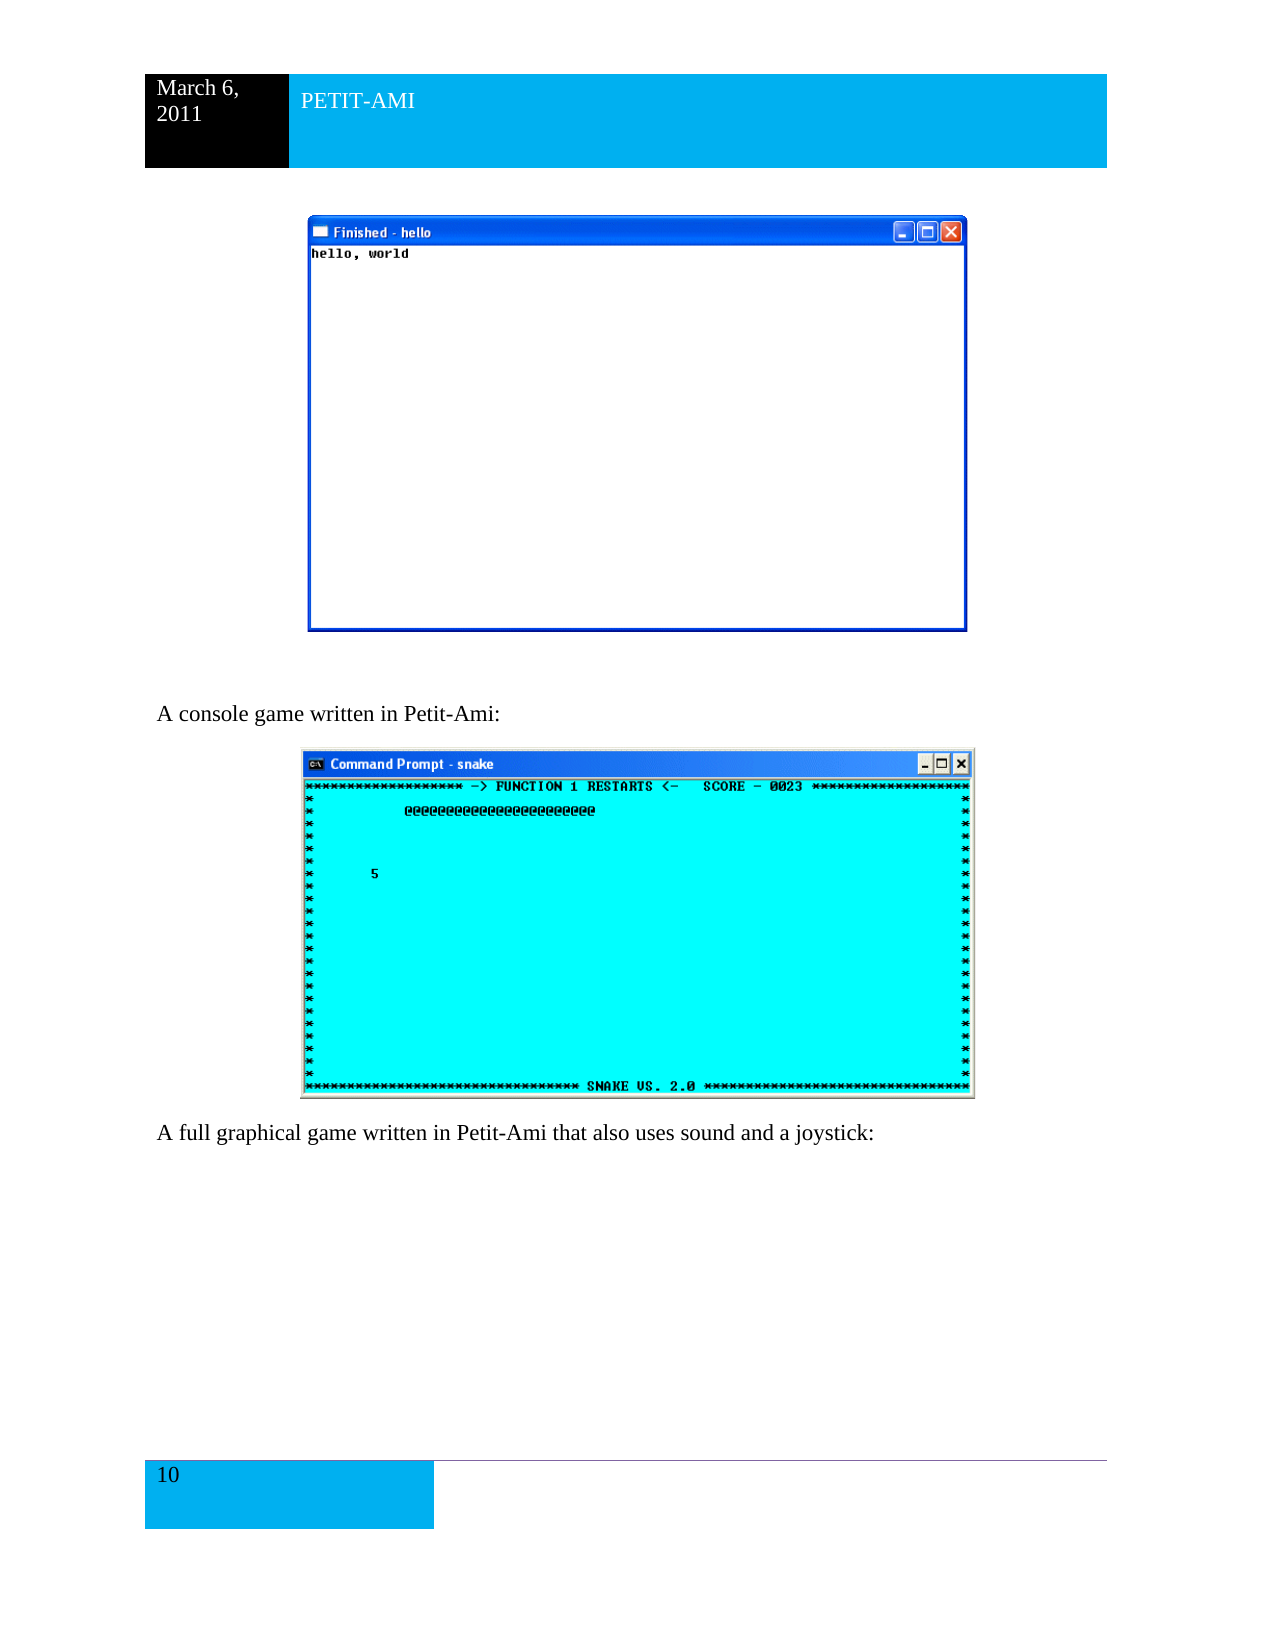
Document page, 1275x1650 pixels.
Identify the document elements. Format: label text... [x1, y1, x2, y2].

text A full graphical game written in Petit-Ami that also uses sound and a joystick: [156, 1119, 1118, 1145]
text A console game written in Petit-Ami: [156, 700, 1118, 726]
picture [307, 215, 968, 632]
picture [300, 747, 976, 1099]
